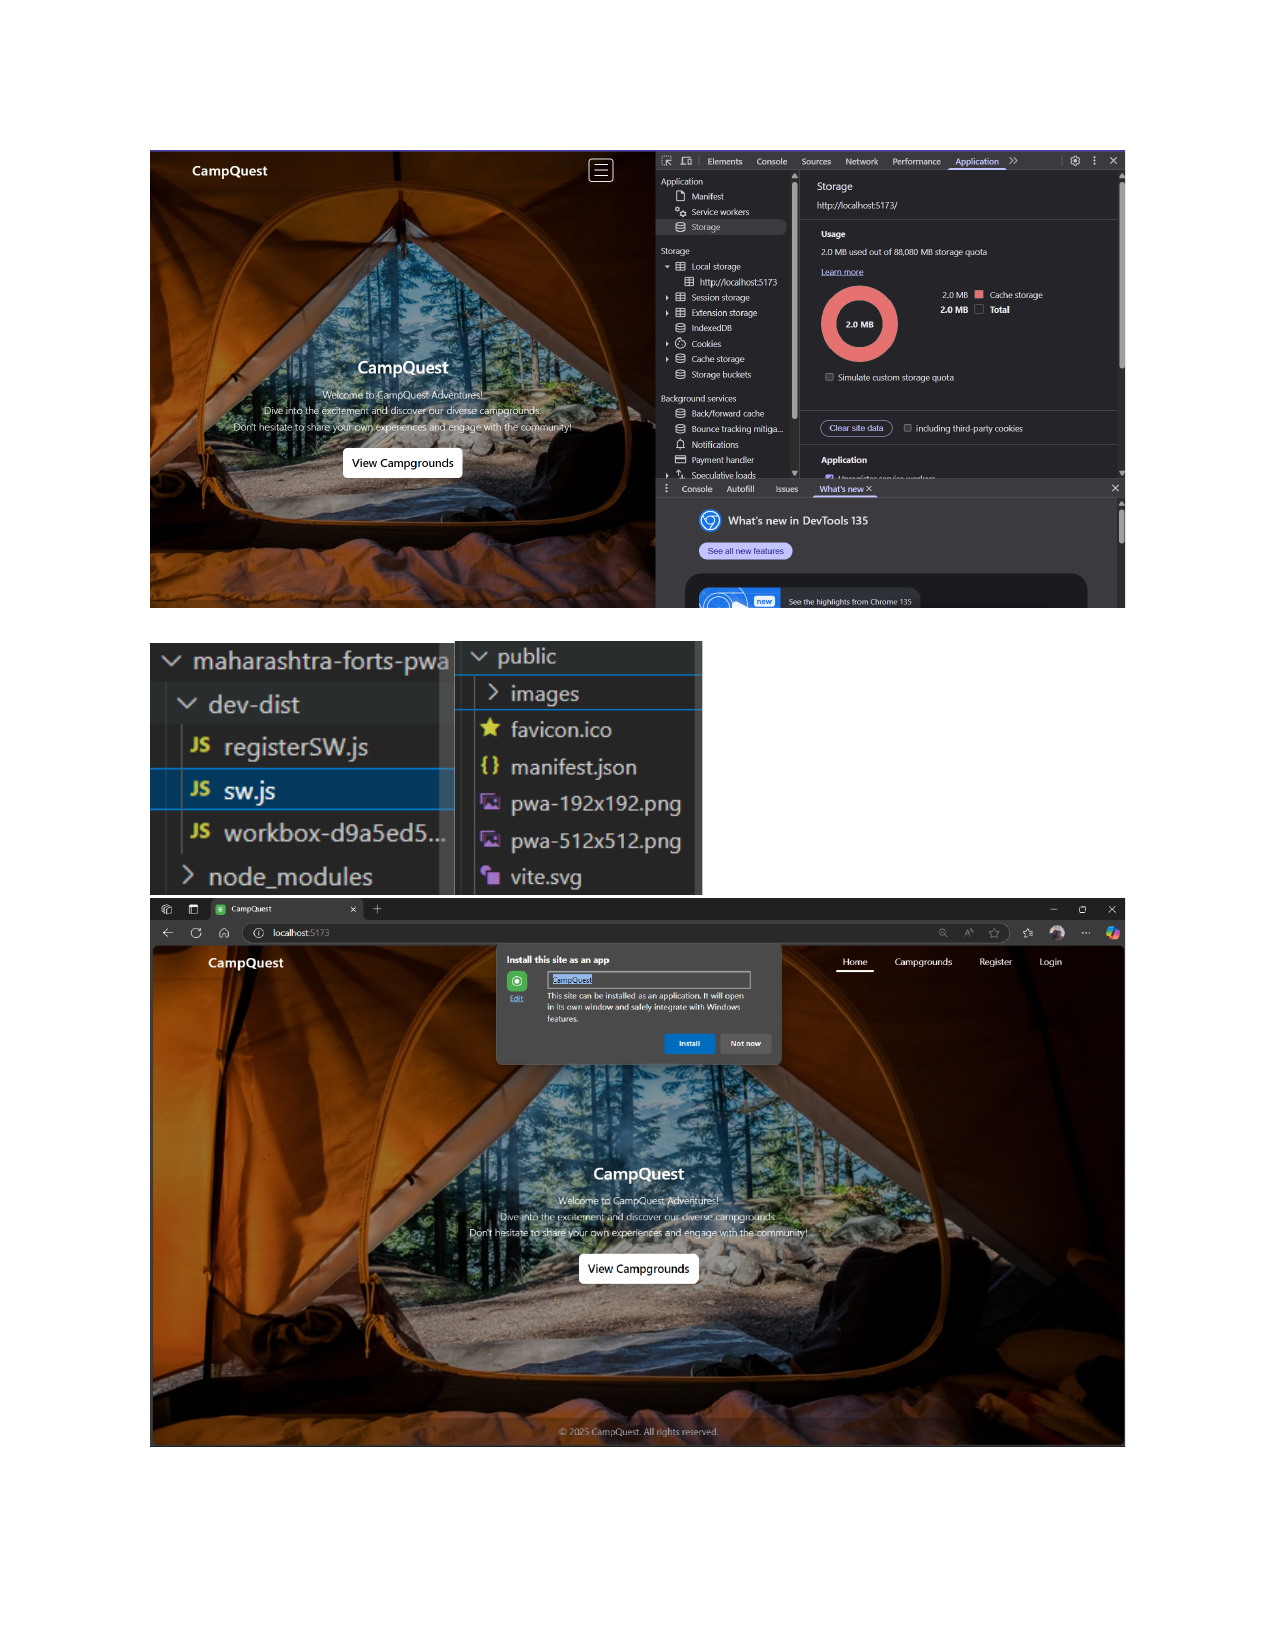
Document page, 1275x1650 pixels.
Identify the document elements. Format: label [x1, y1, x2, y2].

picture [150, 641, 703, 895]
picture [150, 150, 1125, 608]
picture [150, 898, 1125, 1447]
